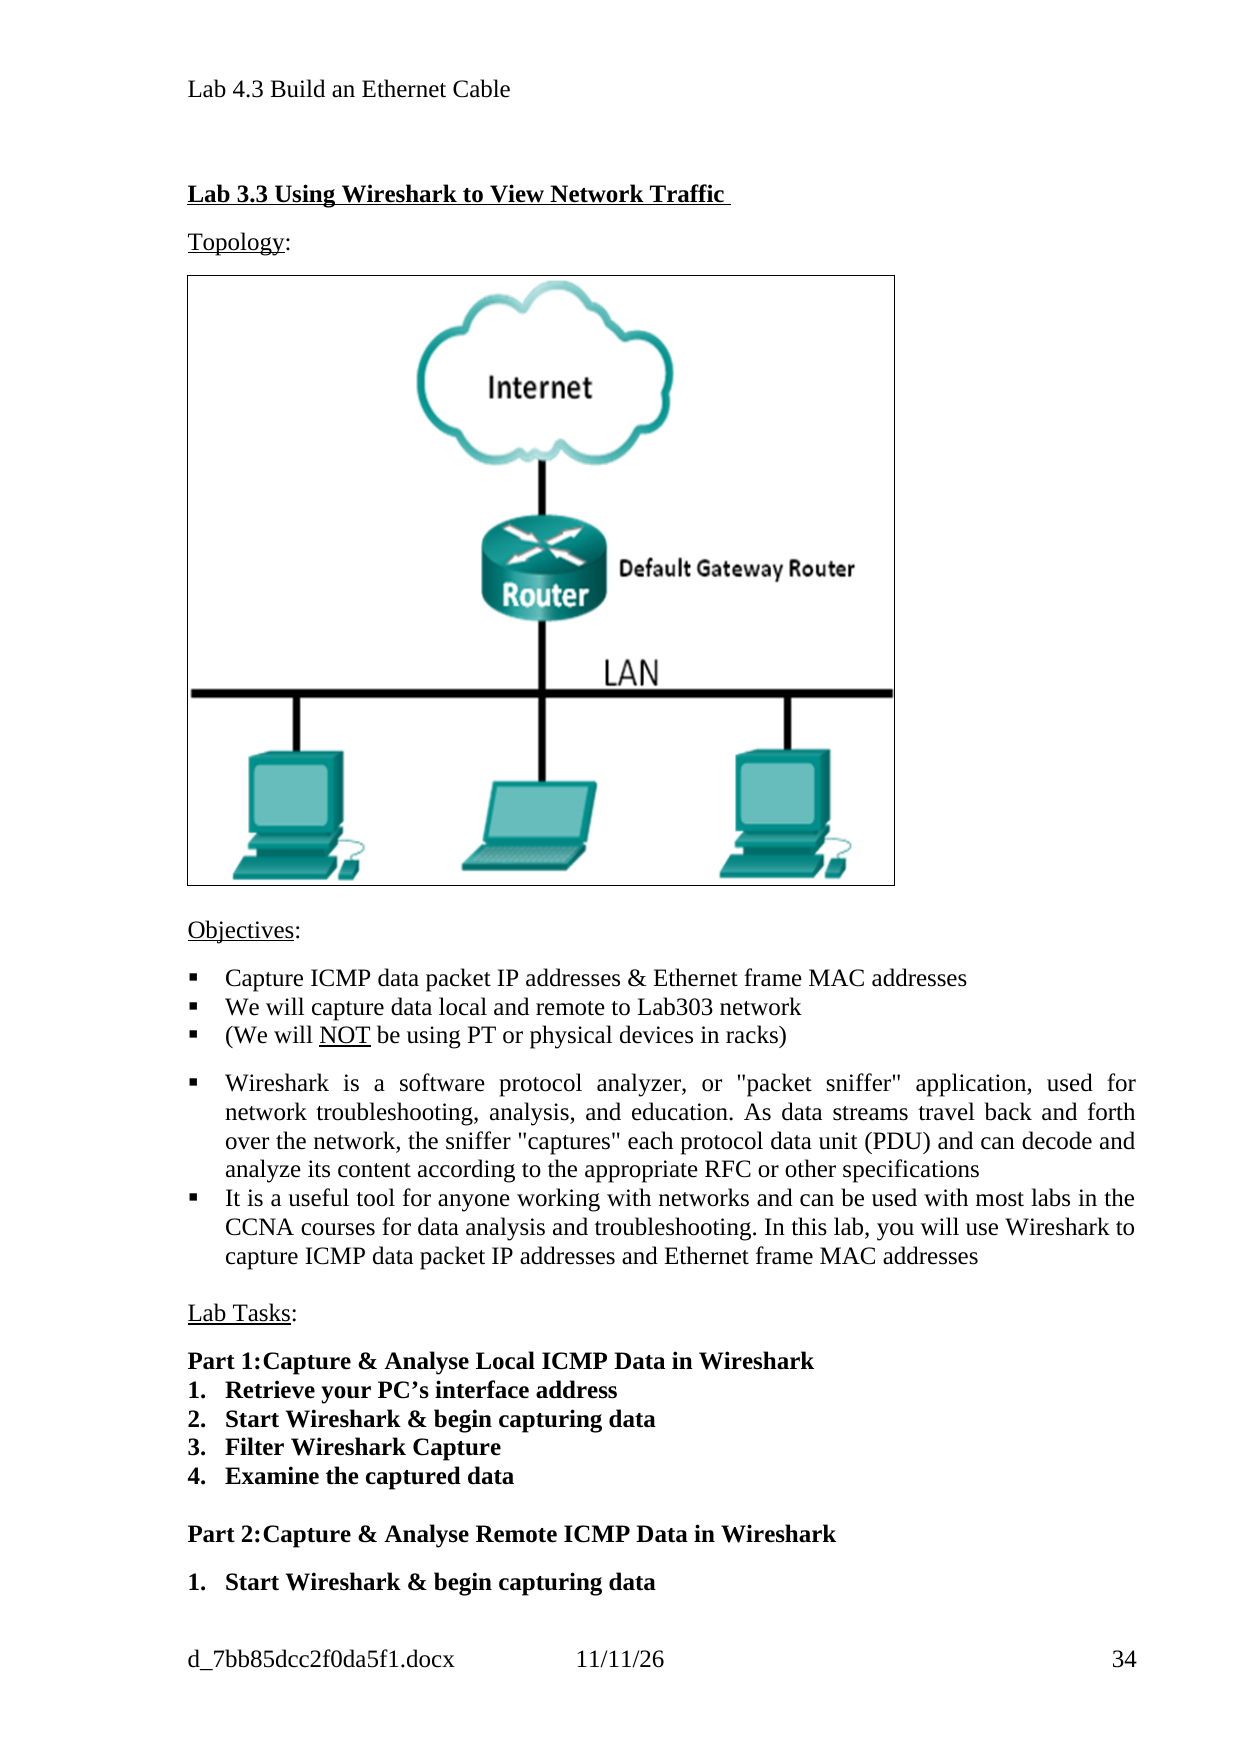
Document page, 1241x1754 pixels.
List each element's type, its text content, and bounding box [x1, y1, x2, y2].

text Part 2: Capture & Analyse Remote ICMP Data in Wireshark [187, 1519, 1137, 1547]
subtitle Lab 3.3 Using Wireshark to View Network Traffic [187, 179, 1137, 207]
list Capture ICMP data packet IP addresses & Ethernet frame MAC addresses [187, 963, 1137, 992]
list Examine the captured data [187, 1461, 1137, 1490]
picture [188, 280, 894, 881]
list Filter Wireshark Capture [187, 1432, 1137, 1461]
text Topology: [187, 227, 1137, 255]
list Start Wireshark & begin capturing data [187, 1567, 1137, 1595]
list We will capture data local and remote to Lab303 network [187, 992, 1137, 1020]
list Wireshark is a software protocol analyzer, or "packet sniffer" application, used for network troubleshooting, analysis, and education. As data streams travel back and forth over the network, the sniffer "captures" each protocol data unit (PDU) and can decode and analyze its content according to the appropriate RFC or other specifications [187, 1068, 1137, 1183]
list Start Wireshark & begin capturing data [187, 1404, 1137, 1432]
list (We will NOT be using PT or physical devices in racks) [187, 1020, 1137, 1049]
text Lab Tasks: [187, 1298, 1137, 1327]
text Objectives: [187, 915, 1137, 944]
text Part 1: Capture & Analyse Local ICMP Data in Wireshark [187, 1346, 1137, 1375]
list Retrieve your PC’s interface address [187, 1375, 1137, 1404]
list It is a useful tool for anyone working with networks and can be used with most labs in the CCNA courses for data analysis and troubleshooting. In this lab, you will use Wireshark to capture ICMP data packet IP addresses and Ethernet frame MAC addresses [187, 1183, 1137, 1269]
